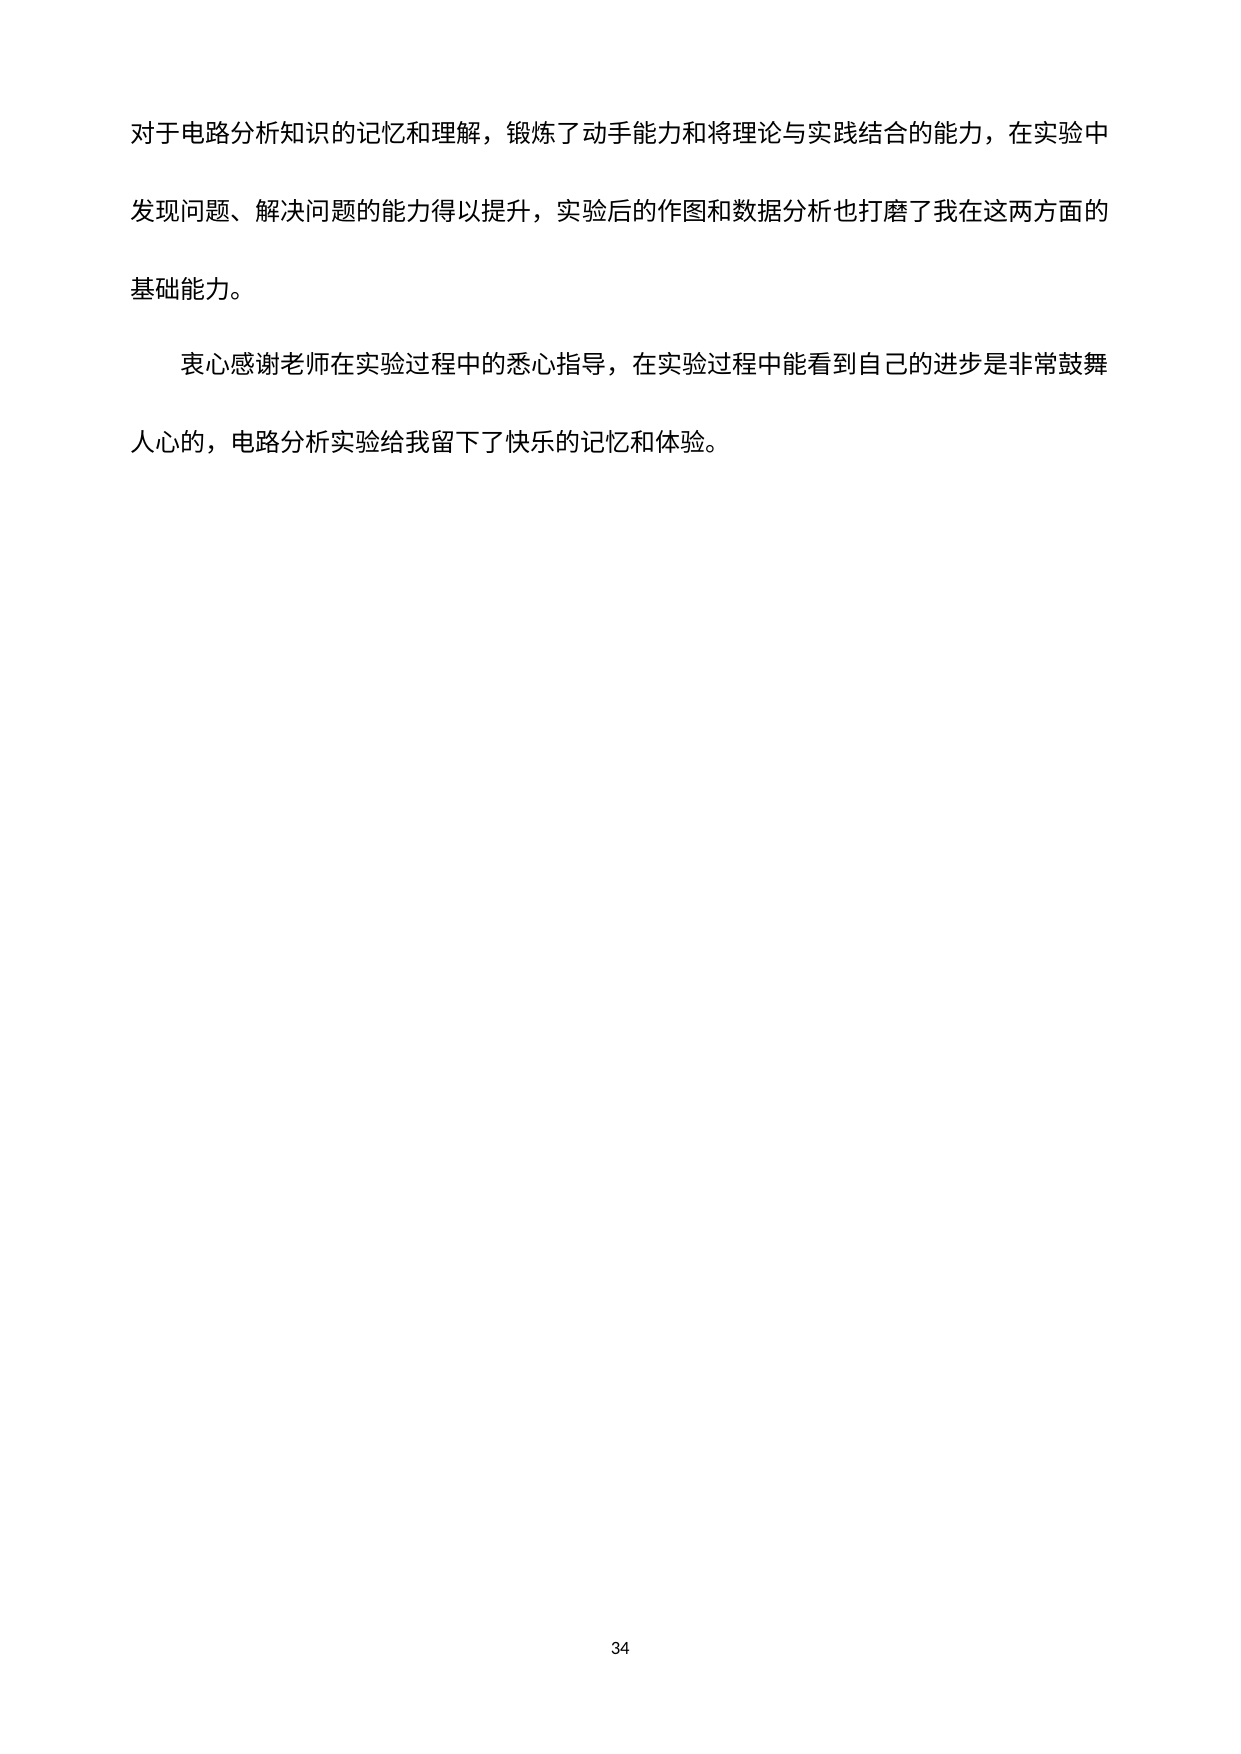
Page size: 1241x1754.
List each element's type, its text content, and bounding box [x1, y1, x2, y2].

text 衷心感谢老师在实验过程中的悉心指导，在实验过程中能看到自己的进步是非常鼓舞人心的，电路分析实验给我留下了快乐的记忆和体验。 [130, 330, 1110, 473]
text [130, 99, 1110, 320]
